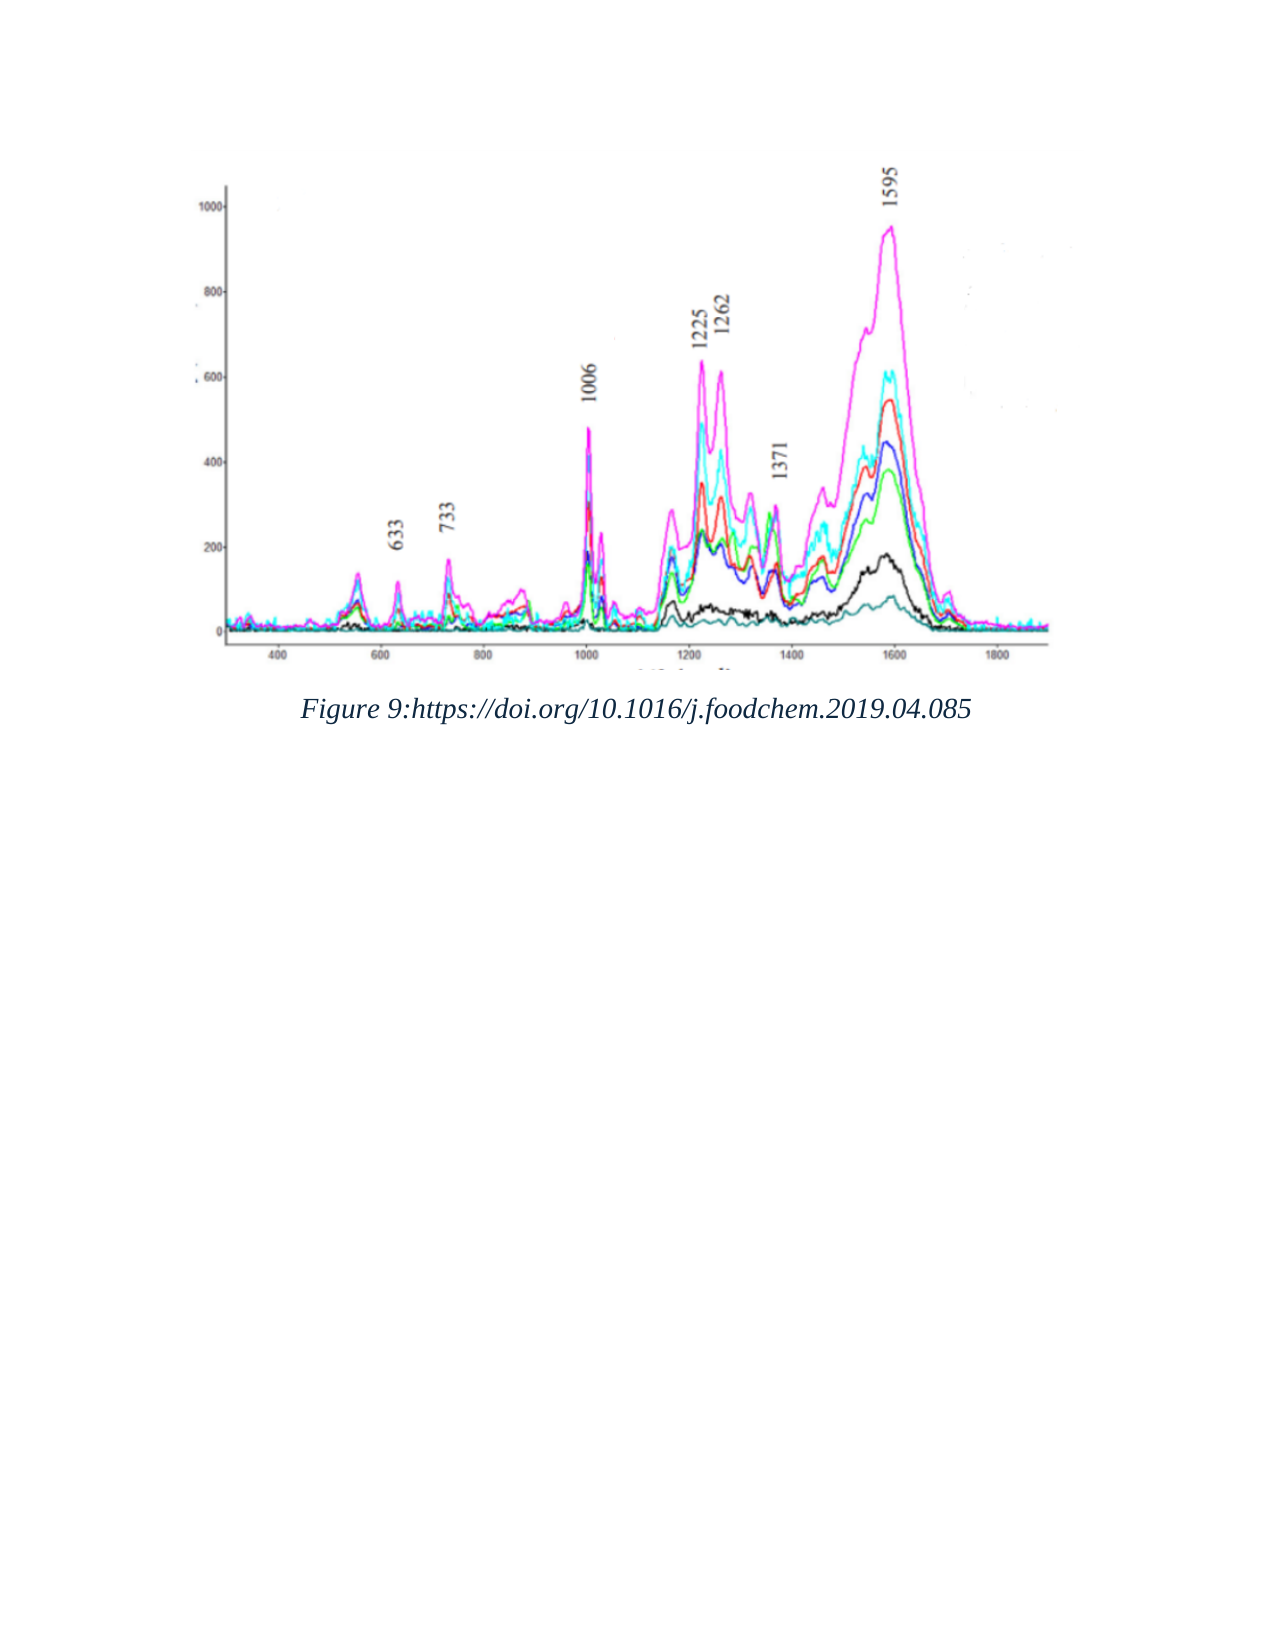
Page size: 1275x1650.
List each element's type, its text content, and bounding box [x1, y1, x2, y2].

picture [191, 150, 1084, 670]
text Figure 9:https://doi.org/10.1016/j.foodchem.2019.04.085 [150, 692, 1125, 725]
